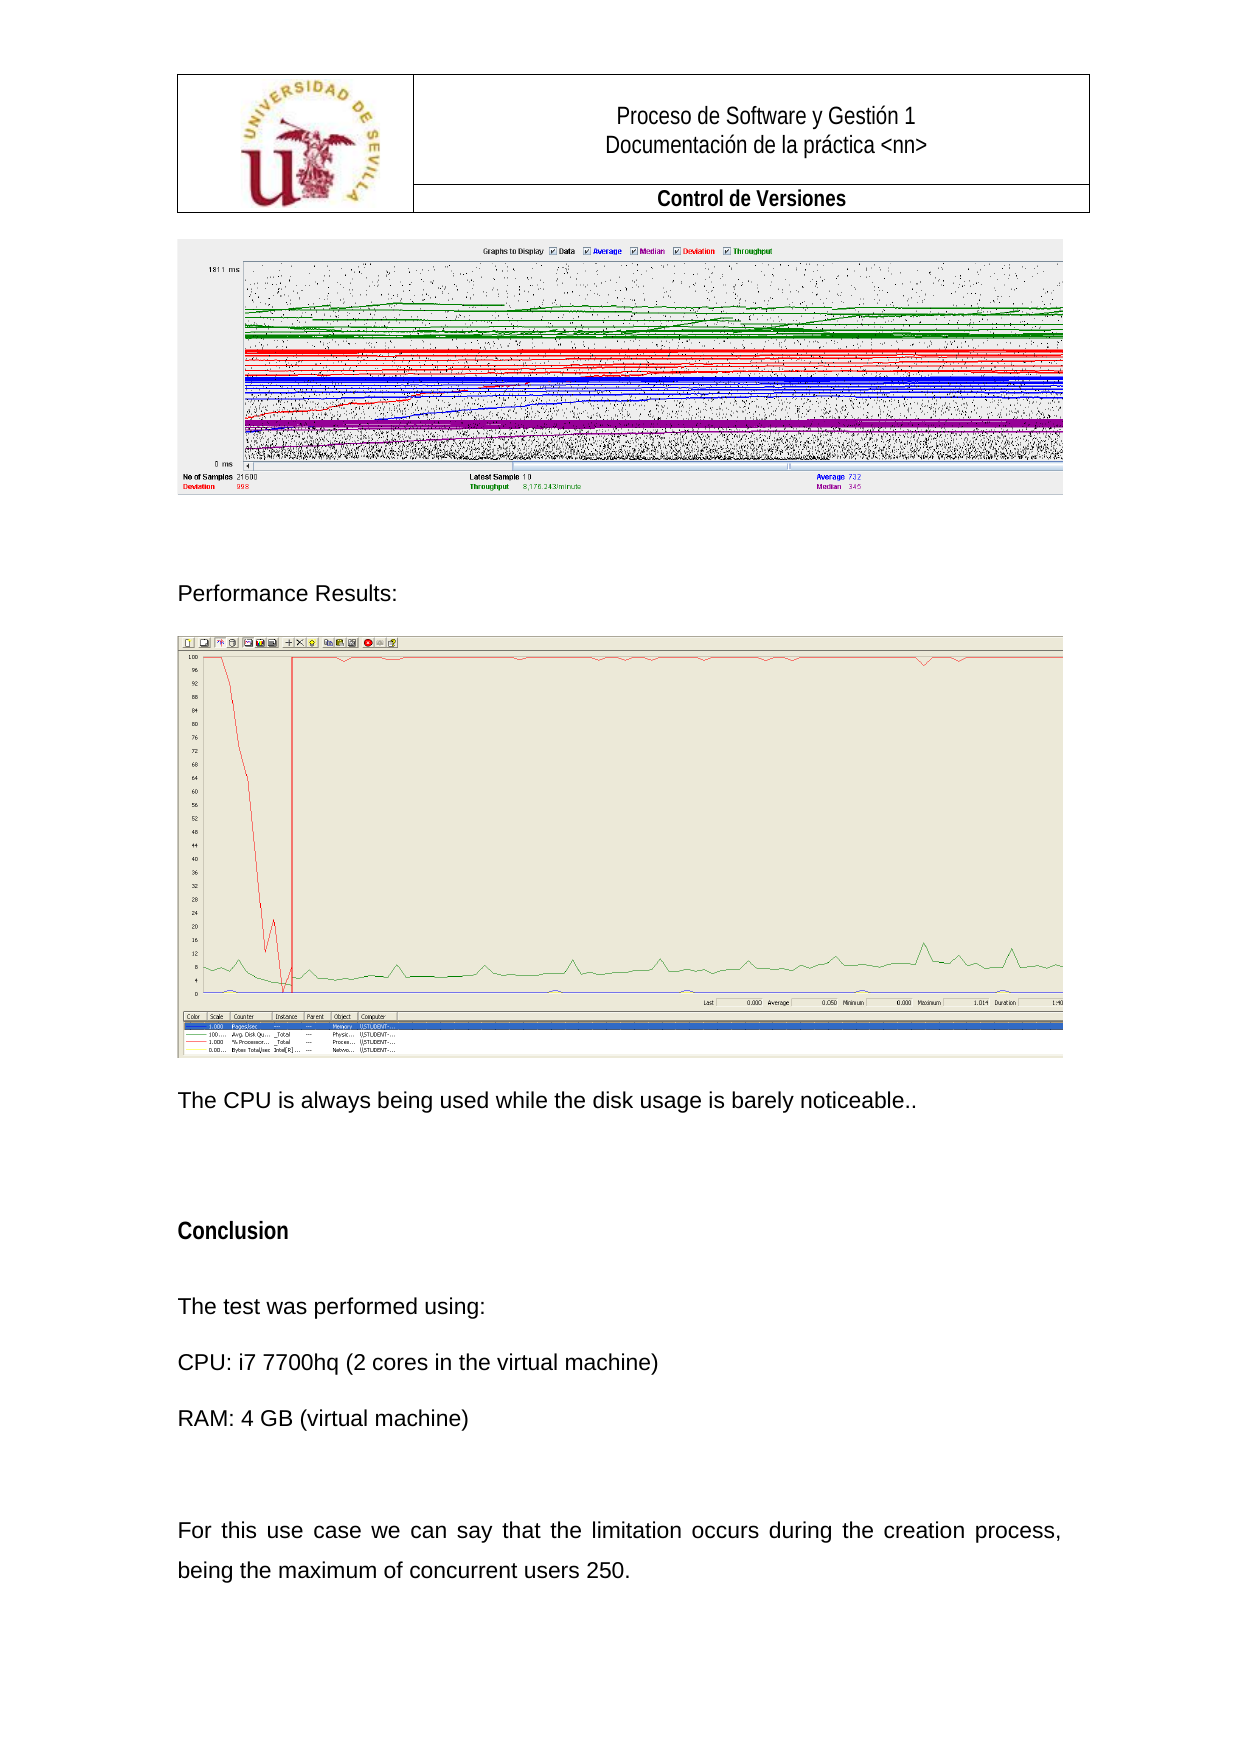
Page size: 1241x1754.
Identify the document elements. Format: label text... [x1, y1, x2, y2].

picture [240, 79, 381, 208]
text The test was performed using: [177, 1293, 1063, 1319]
text Performance Results: [177, 580, 1063, 607]
picture [177, 239, 1063, 495]
text RAM: 4 GB (virtual machine) [177, 1405, 1063, 1431]
picture [177, 636, 1063, 1058]
subtitle Conclusion [177, 1216, 1063, 1245]
text For this use case we can say that the limitation occurs during the creation process, being the maximum of concurrent users 250. [177, 1517, 1063, 1583]
text The CPU is always being used while the disk usage is barely noticeable.. [177, 1087, 1063, 1114]
text CPU: i7 7700hq (2 cores in the virtual machine) [177, 1349, 1063, 1375]
